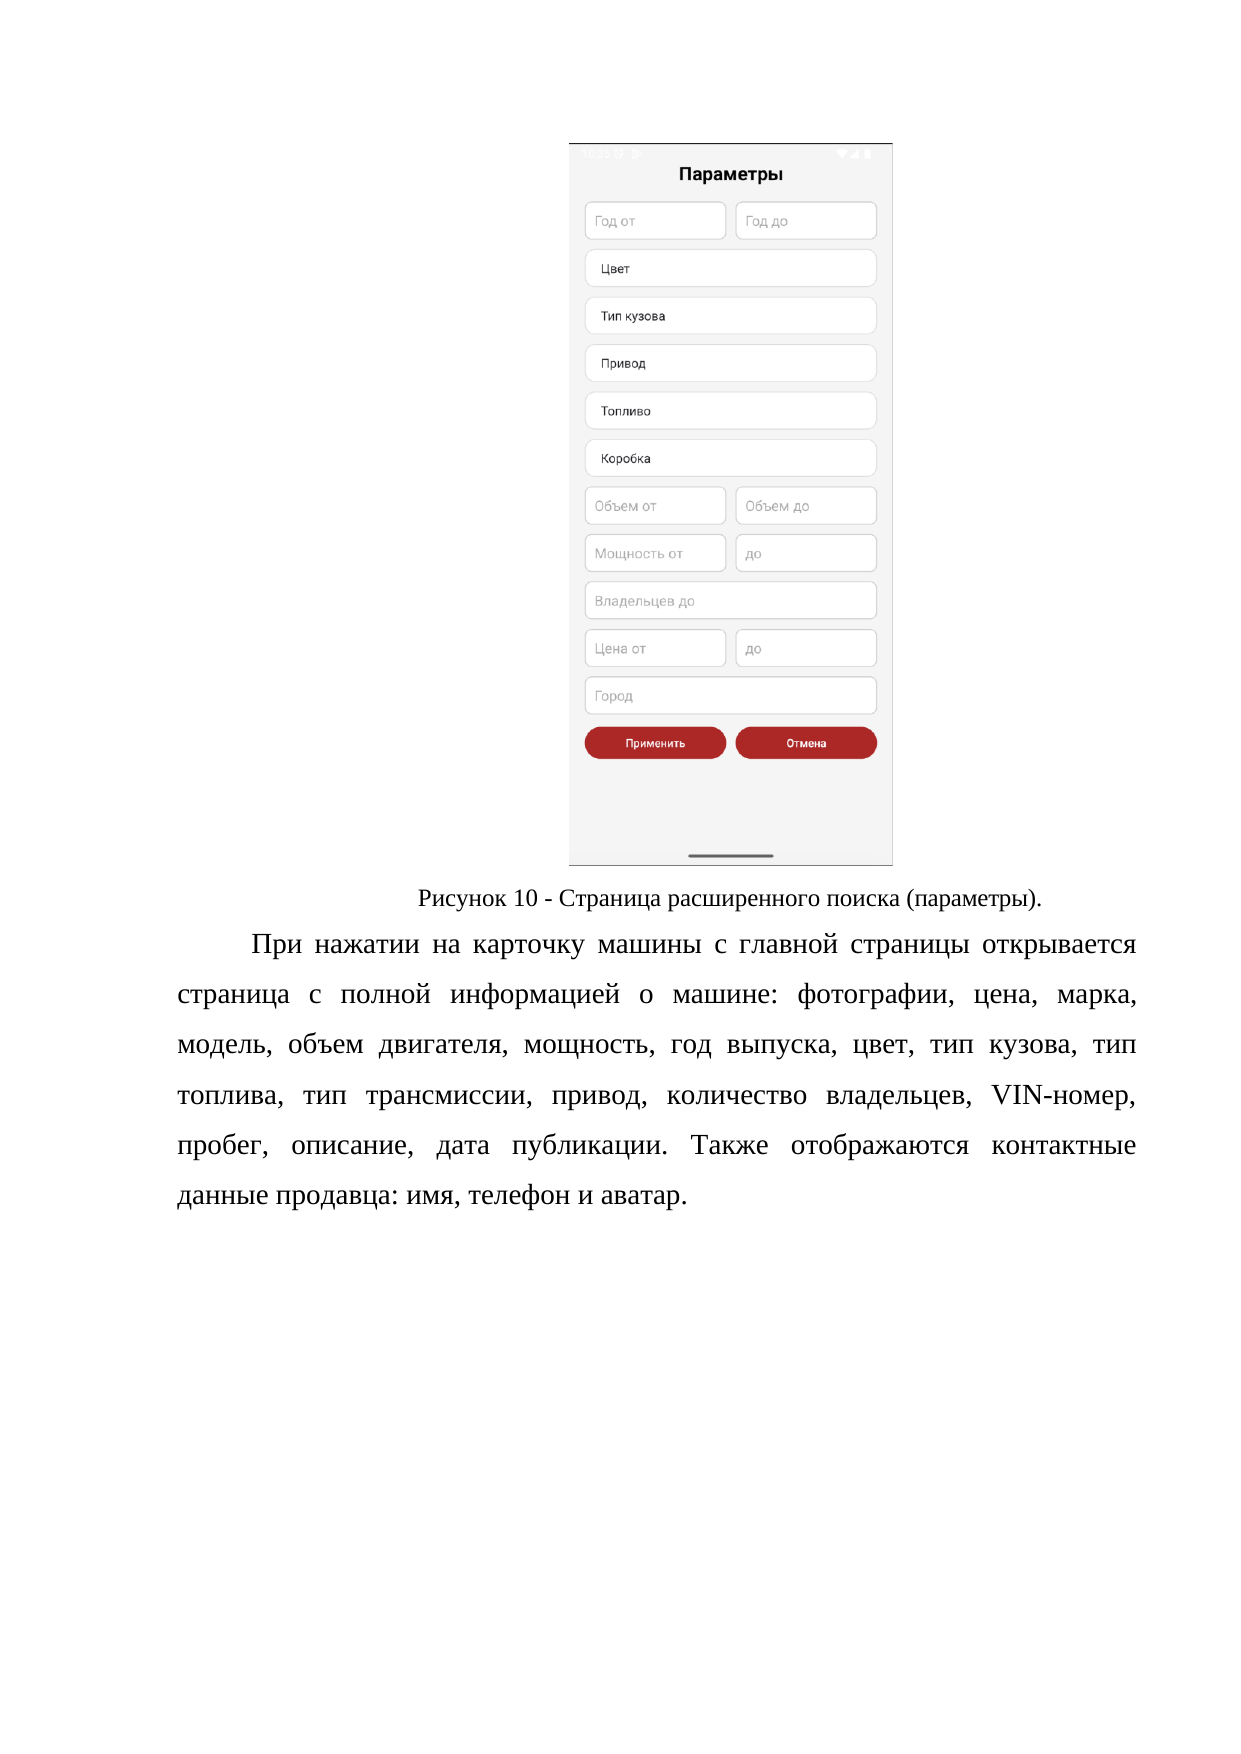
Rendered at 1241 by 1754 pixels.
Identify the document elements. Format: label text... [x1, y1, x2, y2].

text Рисунок 10 - Страница расширенного поиска (параметры). [344, 883, 1196, 912]
subtitle При нажатии на карточку машины с главной страницы открывается страница с полной информацией о машине: фотографии, цена, марка, модель, объем двигателя, мощность, год выпуска, цвет, тип кузова, тип топлива, тип трансмиссии, привод, количество владельцев, VIN-номер, пробег, описание, дата публикации. Также отображаются контактные данные продавца: имя, телефон и аватар. [177, 926, 1137, 1211]
picture [569, 143, 893, 866]
